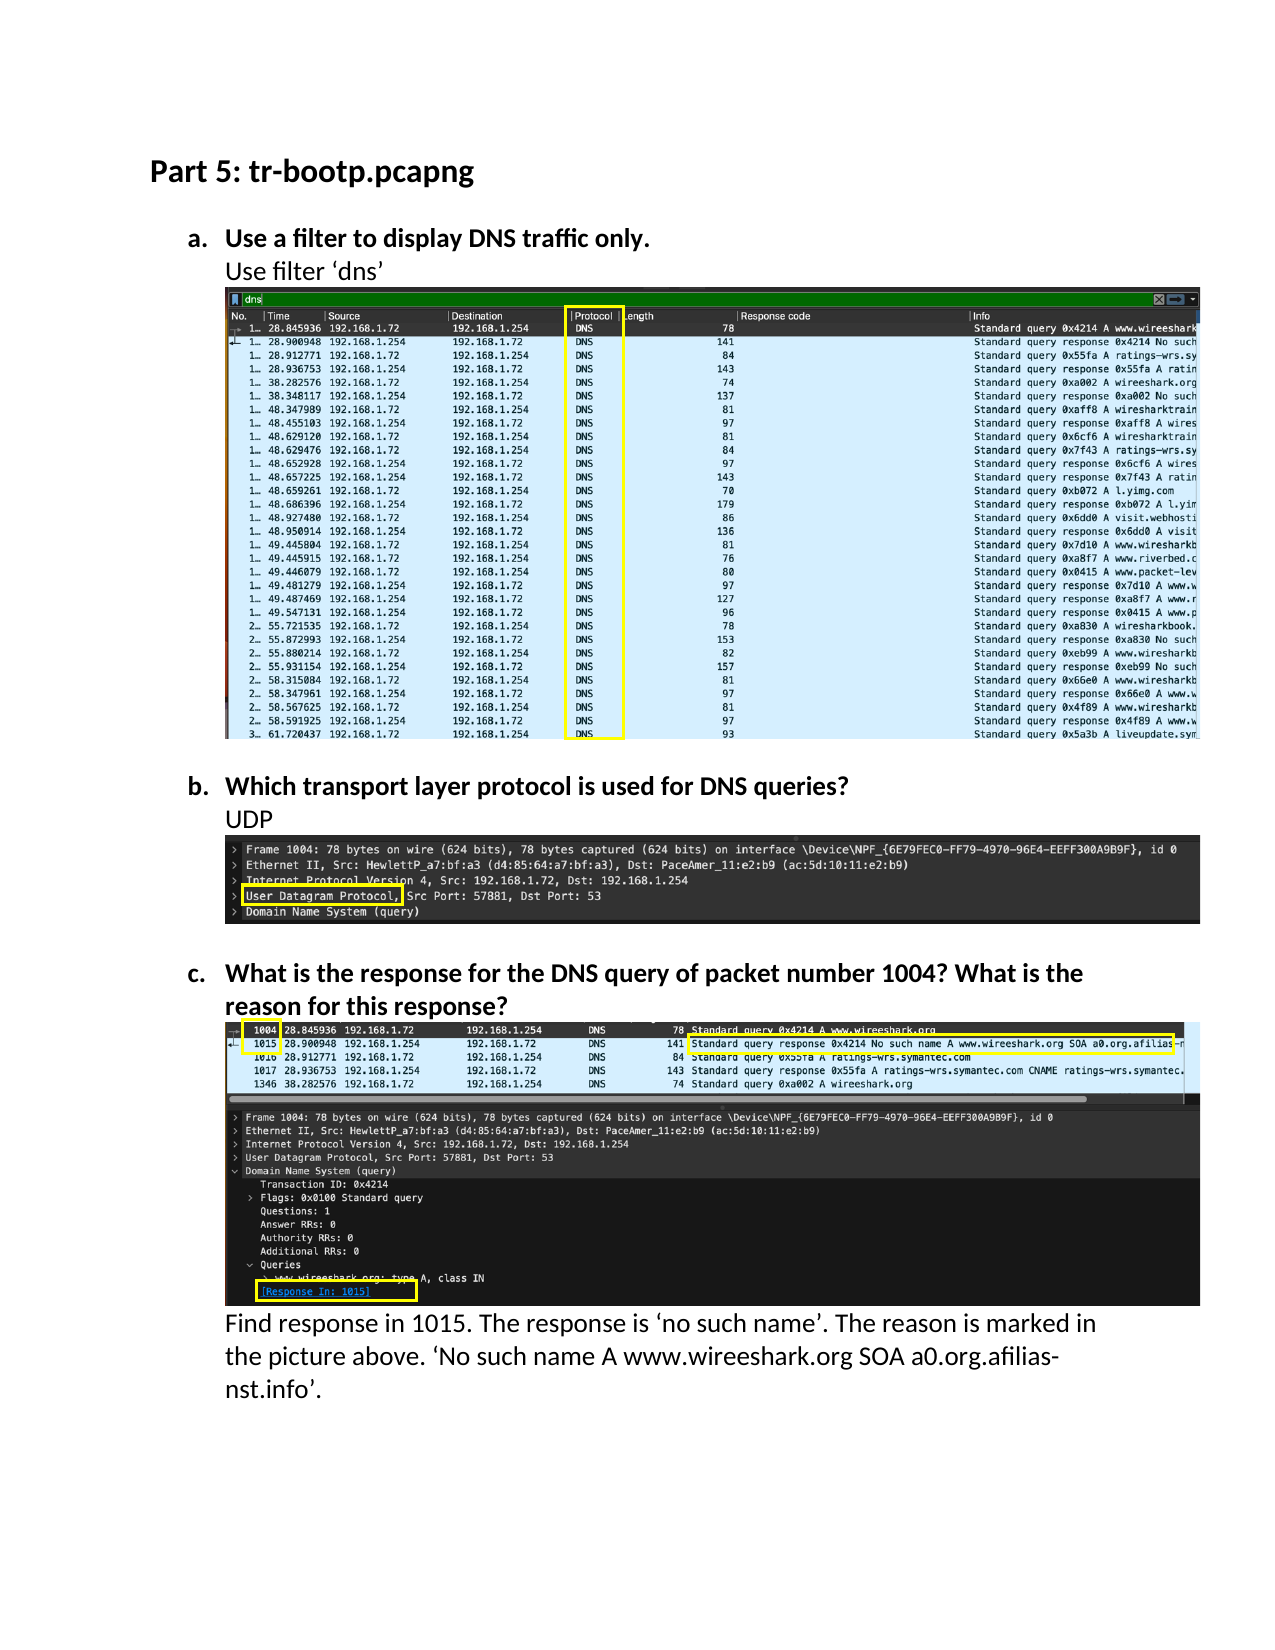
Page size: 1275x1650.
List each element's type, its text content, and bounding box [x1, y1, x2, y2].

list Which transport layer protocol is used for DNS queries? [187, 769, 1125, 802]
picture [225, 287, 1200, 739]
subtitle Part 5: tr-bootp.pcapng [150, 150, 1125, 191]
picture [225, 1022, 1200, 1306]
picture [567, 308, 622, 737]
picture [244, 1022, 279, 1052]
list Use a filter to display DNS traffic only. [187, 221, 1125, 254]
list Use filter ‘dns’ [225, 254, 1125, 287]
picture [225, 835, 1200, 924]
list Find response in 1015. The response is ‘no such name’. The reason is marked in the picture above. ‘No such name A www.wireeshark.org SOA a0.org.afilias-nst.info’. [225, 1306, 1125, 1405]
list UDP [225, 802, 1125, 835]
